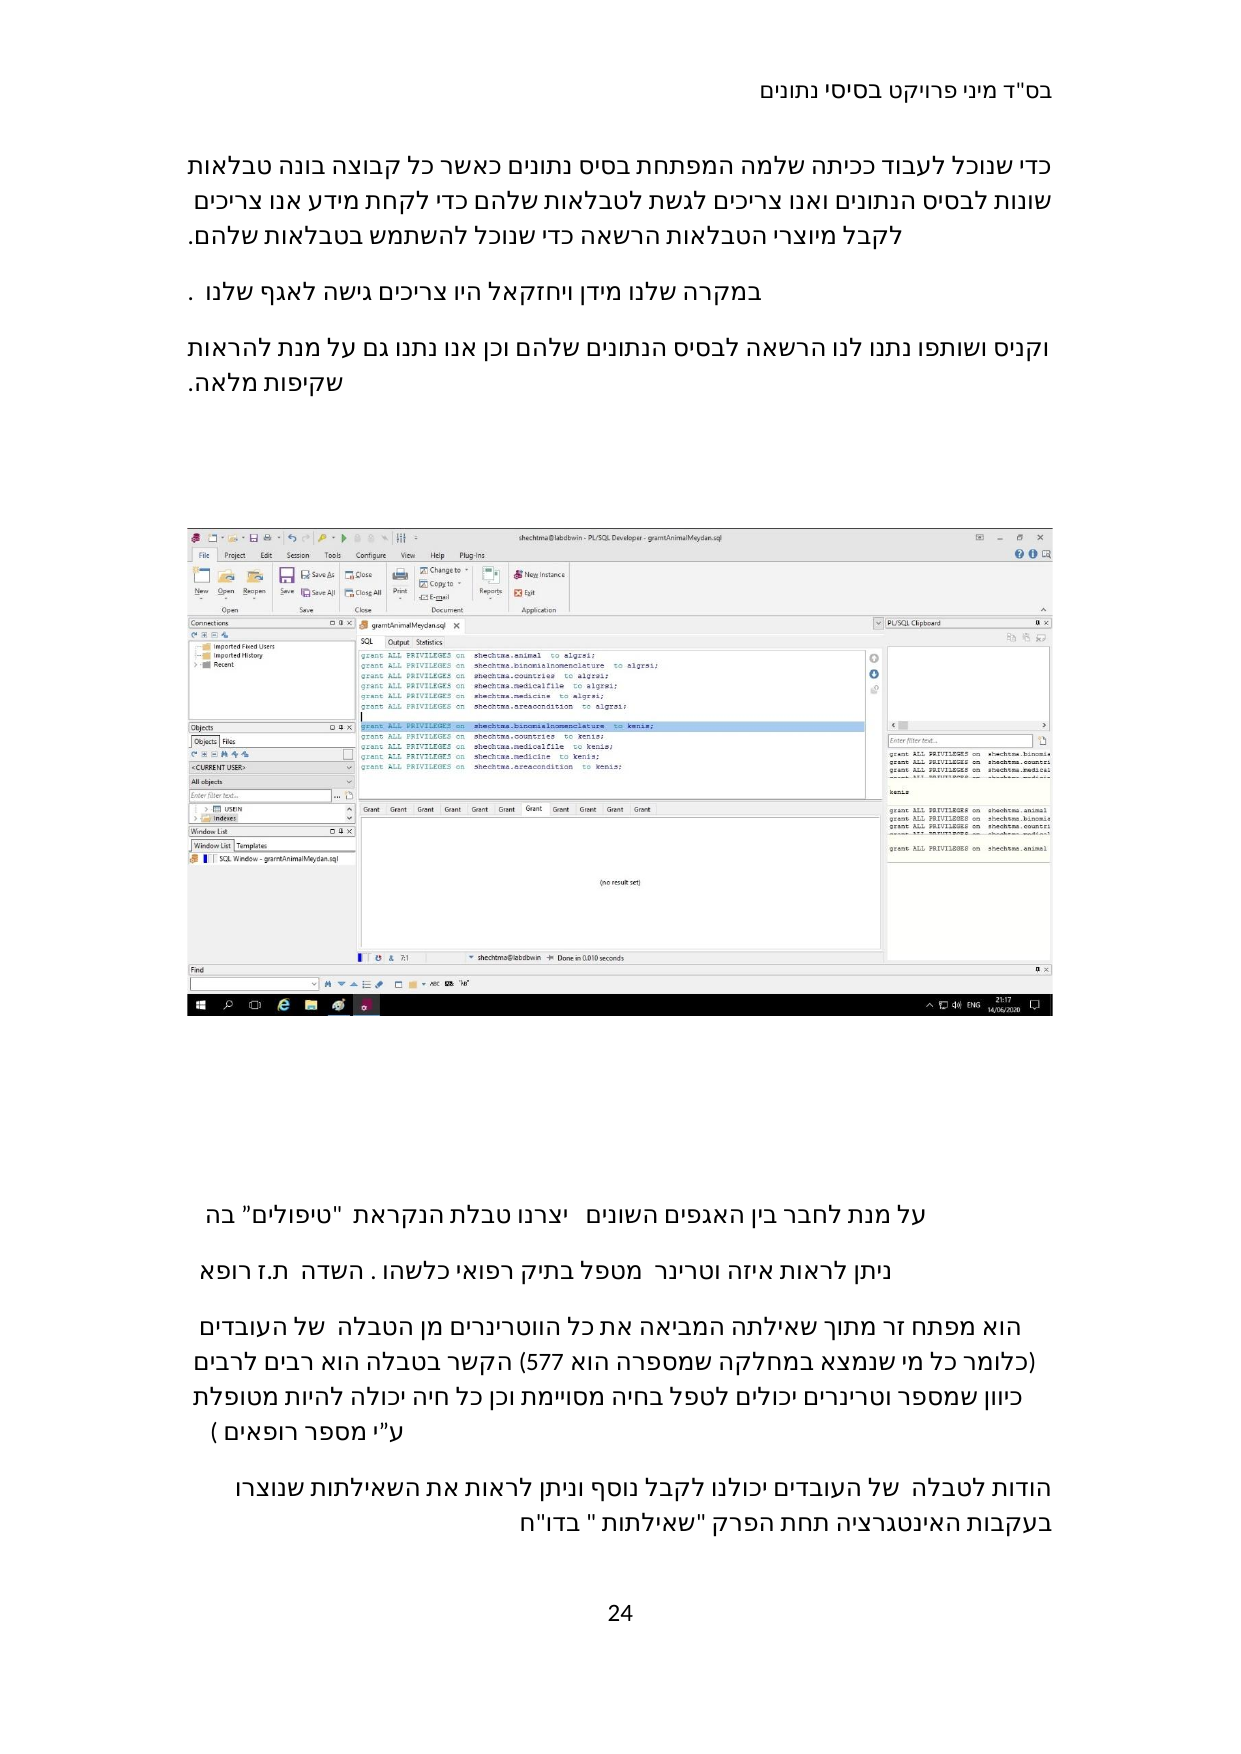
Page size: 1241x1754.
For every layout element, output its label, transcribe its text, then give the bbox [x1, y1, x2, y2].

text כדי שנוכל לעבוד ככיתה שלמה המפתחת בסיס נתונים כאשר כל קבוצה בונה טבלאות שונות לבסיס הנתונים ואנו צריכים לגשת לטבלאות שלהם כדי לקחת מידע אנו צריכים לקבל מיוצרי הטבלאות הרשאה כדי שנוכל להשתמש בטבלאות שלהם. [187, 150, 1053, 251]
text במקרה שלנו מידן ויחזקאל היו צריכים גישה לאגף שלנו . [187, 276, 1053, 306]
text על מנת לחבר בין האגפים השונים יצרנו טבלת הנקראת "טיפולים” בה [187, 1199, 1053, 1230]
picture [187, 528, 1053, 1016]
text ניתן לראות איזה וטרינר מטפל בתיק רפואי כלשהו . השדה ת.ז רופא [187, 1255, 1053, 1286]
text הוא מפתח זר מתוך שאילתה המביאה את כל הווטרינרים מן הטבלה של העובדים (כלומר כל מי שנמצא במחלקה שמספרה הוא 577) הקשר בטבלה הוא רבים לרבים כיוון שמספר וטרינרים יכולים לטפל בחיה מסויימת וכן כל חיה יכולה להיות מטופלת ע”י מספר רופאים ) [187, 1311, 1053, 1446]
text הודות לטבלה של העובדים יכולנו לקבל נוסף וניתן לראות את השאילתות שנוצרו בעקבות האינטגרציה תחת הפרק "שאילתות " בדו"ח [187, 1472, 1053, 1537]
text וקניס ושותפו נתנו לנו הרשאה לבסיס הנתונים שלהם וכן אנו נתנו גם על מנת להראות שקיפות מלאה. [187, 332, 1053, 397]
